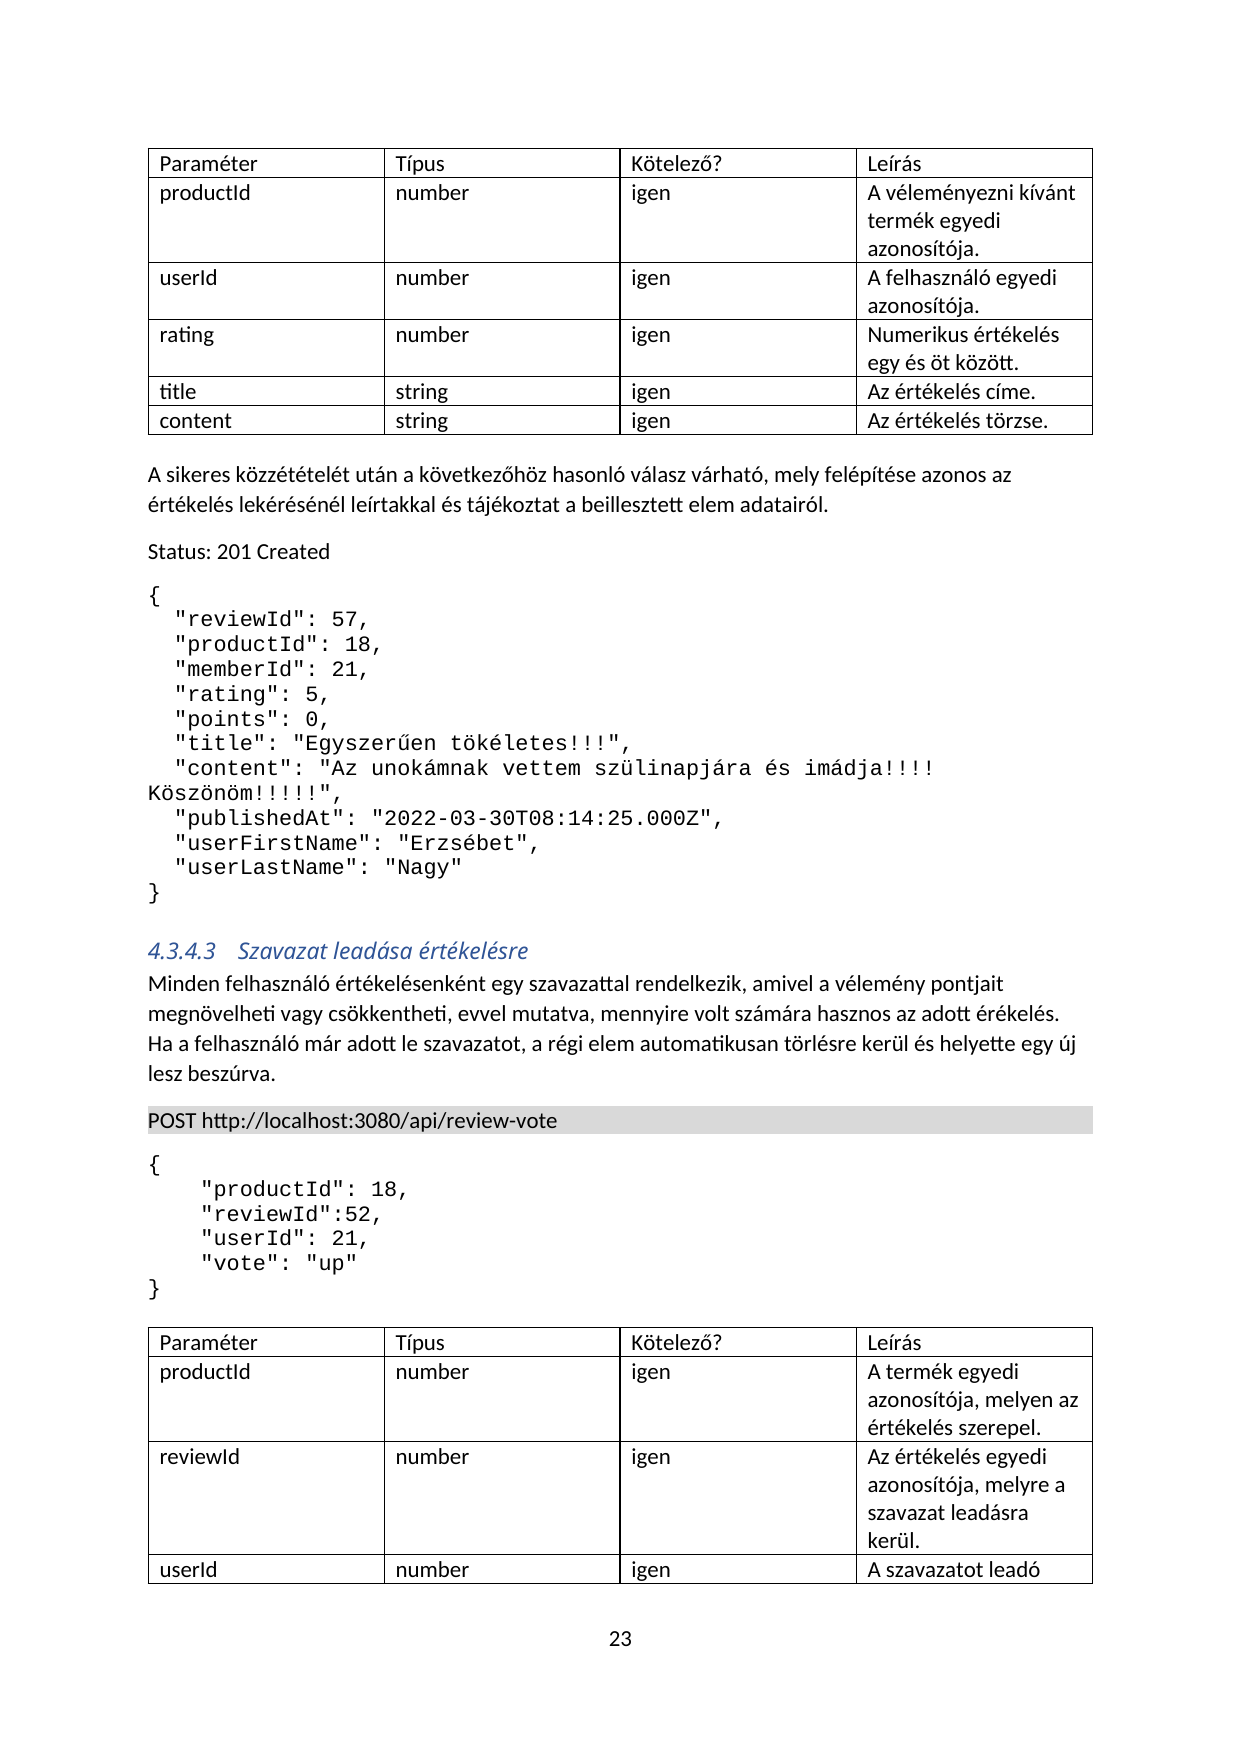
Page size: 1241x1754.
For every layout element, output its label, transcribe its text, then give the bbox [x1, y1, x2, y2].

table_header Típus [385, 1328, 619, 1356]
table_cell productId [149, 178, 384, 262]
table_header Paraméter [149, 149, 384, 177]
text "reviewId":52, [148, 1203, 1093, 1228]
table_cell Az értékelés címe. [857, 377, 1092, 405]
table_cell number [385, 1442, 619, 1554]
table_cell igen [621, 377, 856, 405]
table_header Paraméter [149, 1328, 384, 1356]
table_cell reviewId [149, 1442, 384, 1554]
table_cell Az értékelés törzse. [857, 406, 1092, 434]
text Status: 201 Created [148, 537, 1093, 565]
text "title": "Egyszerűen tökéletes!!!", [148, 733, 1093, 757]
table_cell A termék egyedi azonosítója, melyen az értékelés szerepel. [857, 1357, 1092, 1441]
text Minden felhasználó értékelésenként egy szavazattal rendelkezik, amivel a vélemény pontjait megnövelheti vagy csökkentheti, evvel mutatva, mennyire volt számára hasznos az adott érékelés. Ha a felhasználó már adott le szavazatot, a régi elem automatikusan törlésre kerül és helyette egy új lesz beszúrva. [148, 969, 1093, 1087]
table_cell string [385, 406, 619, 434]
table_cell userId [149, 263, 384, 319]
table_cell Az értékelés egyedi azonosítója, melyre a szavazat leadásra kerül. [857, 1442, 1092, 1554]
text "productId": 18, [148, 633, 1093, 658]
table_cell number [385, 263, 619, 319]
text "vote": "up" [148, 1252, 1093, 1277]
table_cell igen [621, 1357, 856, 1441]
text A sikeres közzétételét után a következőhöz hasonló válasz várható, mely felépítése azonos az értékelés lekérésénél leírtakkal és tájékoztat a beillesztett elem adatairól. [148, 460, 1093, 518]
table_cell Numerikus értékelés egy és öt között. [857, 320, 1092, 376]
table_cell A felhasználó egyedi azonosítója. [857, 263, 1092, 319]
text "rating": 5, [148, 683, 1093, 708]
table_cell title [149, 377, 384, 405]
table_cell igen [621, 320, 856, 376]
table_header Leírás [857, 149, 1092, 177]
text POST http://localhost:3080/api/review-vote [148, 1106, 1093, 1134]
text "points": 0, [148, 708, 1093, 733]
table_cell content [149, 406, 384, 434]
table_cell A véleményezni kívánt termék egyedi azonosítója. [857, 178, 1092, 262]
table_cell rating [149, 320, 384, 376]
table_cell number [385, 1555, 619, 1583]
table_cell userId [149, 1555, 384, 1583]
table_header Kötelező? [621, 1328, 856, 1356]
table_header Kötelező? [621, 149, 856, 177]
text "userFirstName": "Erzsébet", [148, 832, 1093, 857]
text "publishedAt": "2022-03-30T08:14:25.000Z", [148, 807, 1093, 832]
subtitle Szavazat leadása értékelésre [148, 935, 1093, 966]
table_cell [857, 1555, 1092, 1583]
table_cell productId [149, 1357, 384, 1441]
text } [148, 881, 1093, 906]
text "productId": 18, [148, 1178, 1093, 1203]
table_cell igen [621, 1555, 856, 1583]
text } [148, 1277, 1093, 1302]
table_cell string [385, 377, 619, 405]
table_cell number [385, 178, 619, 262]
table_cell number [385, 320, 619, 376]
text { [148, 584, 1093, 609]
table_cell igen [621, 178, 856, 262]
text { [148, 1153, 1093, 1178]
table_header Típus [385, 149, 619, 177]
text "userId": 21, [148, 1228, 1093, 1252]
text "reviewId": 57, [148, 609, 1093, 633]
table_cell number [385, 1357, 619, 1441]
table_header Leírás [857, 1328, 1092, 1356]
text "userLastName": "Nagy" [148, 857, 1093, 881]
table_cell igen [621, 406, 856, 434]
text "memberId": 21, [148, 658, 1093, 683]
table_cell igen [621, 1442, 856, 1554]
text "content": "Az unokámnak vettem szülinapjára és imádja!!!! Köszönöm!!!!!", [148, 757, 1093, 807]
table_cell igen [621, 263, 856, 319]
